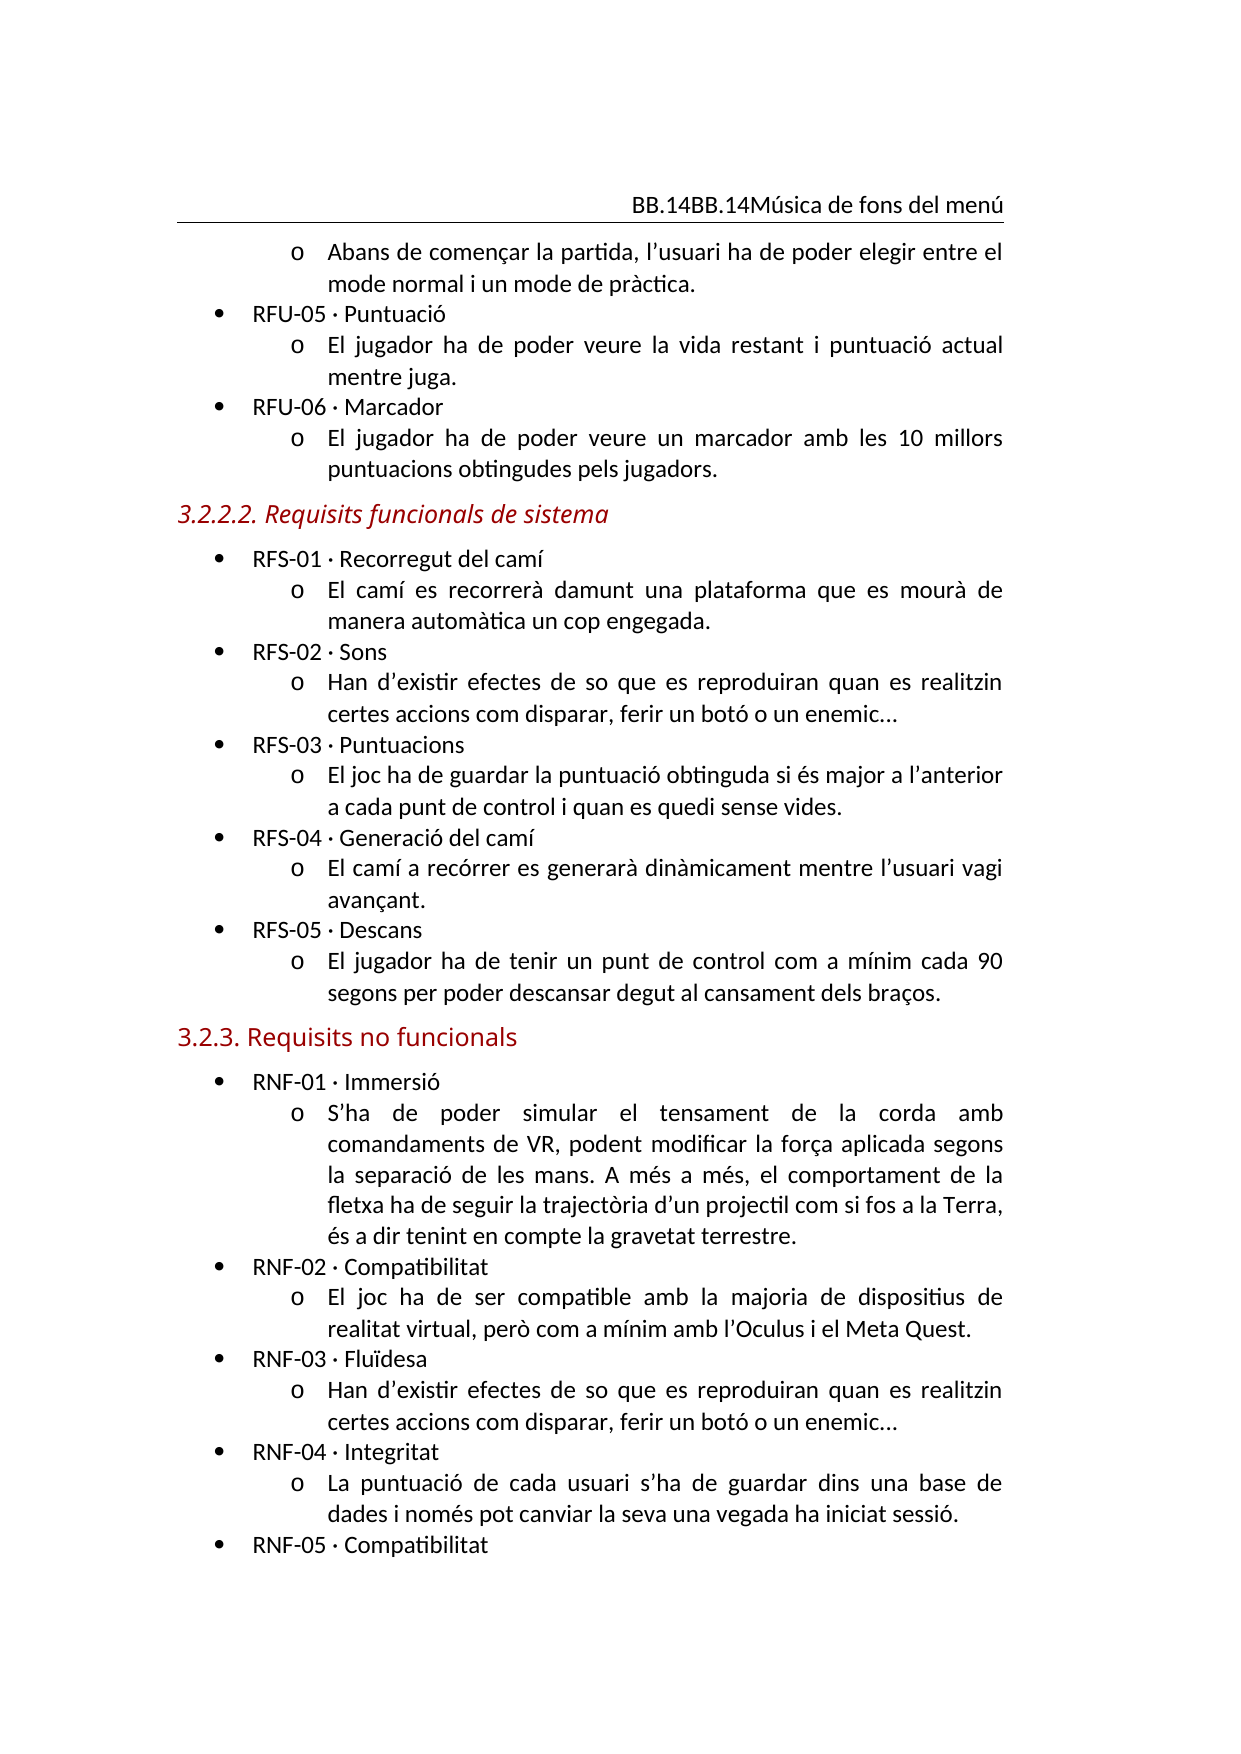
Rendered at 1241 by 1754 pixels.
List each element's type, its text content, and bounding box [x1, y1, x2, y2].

list La puntuació de cada usuari s’ha de guardar dins una base de dades i només pot canviar la seva una vegada ha iniciat sessió. [290, 1467, 1004, 1529]
list RFU-06 · Marcador [215, 391, 1004, 422]
list Han d’existir efectes de so que es reproduiran quan es realitzin certes accions com disparar, ferir un botó o un enemic... [290, 1374, 1004, 1436]
list El joc ha de ser compatible amb la majoria de dispositius de realitat virtual, però com a mínim amb l’Oculus i el Meta Quest. [290, 1281, 1004, 1343]
list RFU-05 · Puntuació [215, 298, 1004, 329]
list El joc ha de guardar la puntuació obtinguda si és major a l’anterior a cada punt de control i quan es quedi sense vides. [290, 759, 1004, 822]
list S’ha de poder simular el tensament de la corda amb comandaments de VR, podent modificar la força aplicada segons la separació de les mans. A més a més, el comportament de la fletxa ha de seguir la trajectòria d’un projectil com si fos a la Terra, és a dir tenint en compte la gravetat terrestre. [290, 1097, 1004, 1251]
list RFS-03 · Puntuacions [215, 729, 1004, 759]
subtitle Requisits no funcionals [177, 1020, 1004, 1054]
list El jugador ha de tenir un punt de control com a mínim cada 90 segons per poder descansar degut al cansament dels braços. [290, 945, 1004, 1007]
list RNF-01 · Immersió [215, 1066, 1004, 1097]
subtitle Requisits funcionals de sistema [177, 497, 1004, 531]
list RNF-02 · Compatibilitat [215, 1251, 1004, 1281]
list El camí es recorrerà damunt una plataforma que es mourà de manera automàtica un cop engegada. [290, 574, 1004, 636]
list RFS-02 · Sons [215, 636, 1004, 667]
list RFS-01 · Recorregut del camí [215, 543, 1004, 574]
list RNF-03 · Fluïdesa [215, 1343, 1004, 1374]
list RNF-05 · Compatibilitat [215, 1529, 1004, 1560]
list El camí a recórrer es generarà dinàmicament mentre l’usuari vagi avançant. [290, 852, 1004, 914]
list El jugador ha de poder veure un marcador amb les 10 millors puntuacions obtingudes pels jugadors. [290, 422, 1004, 484]
list El jugador ha de poder veure la vida restant i puntuació actual mentre juga. [290, 329, 1004, 391]
list Han d’existir efectes de so que es reproduiran quan es realitzin certes accions com disparar, ferir un botó o un enemic... [290, 667, 1004, 729]
list RNF-04 · Integritat [215, 1436, 1004, 1467]
list Abans de començar la partida, l’usuari ha de poder elegir entre el mode normal i un mode de pràctica. [290, 236, 1004, 298]
list RFS-05 · Descans [215, 914, 1004, 945]
list RFS-04 · Generació del camí [215, 822, 1004, 852]
